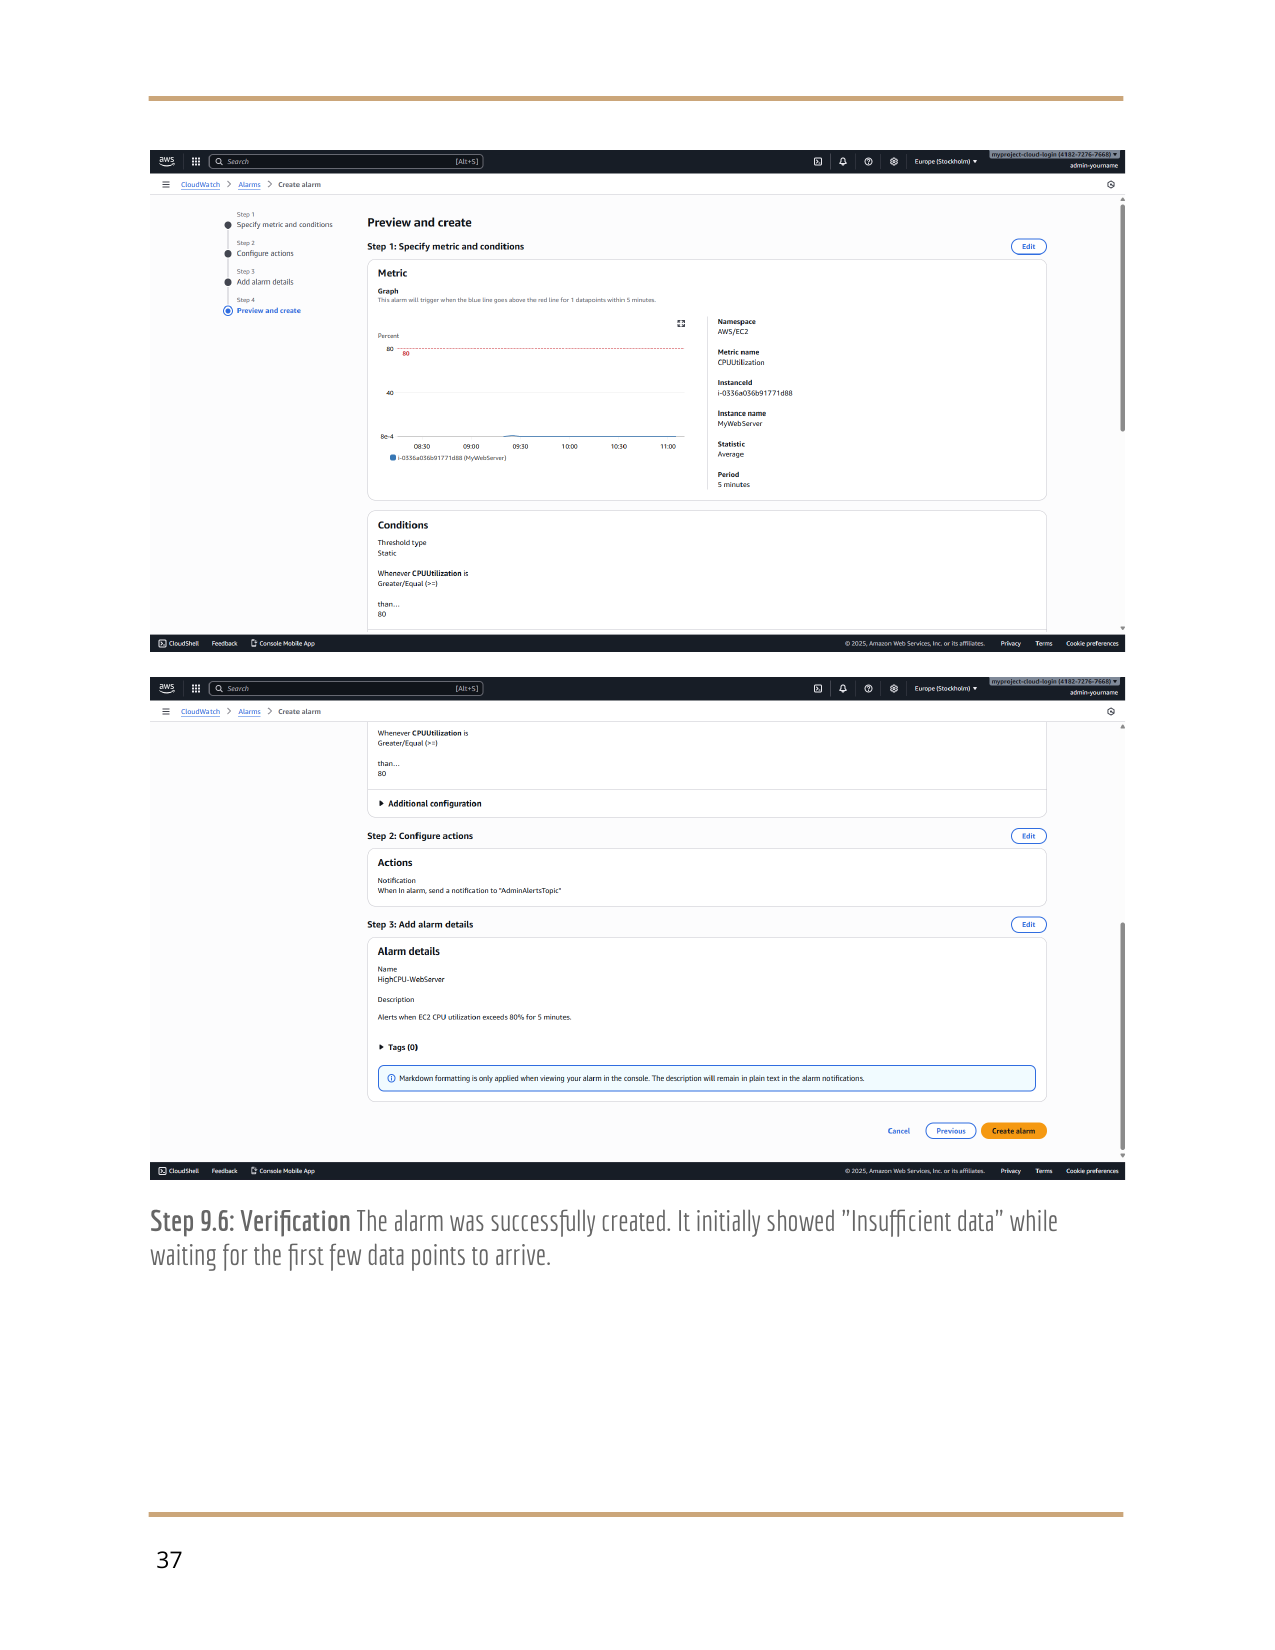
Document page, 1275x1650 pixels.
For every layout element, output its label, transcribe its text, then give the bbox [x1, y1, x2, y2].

picture [148, 1512, 1124, 1517]
picture [150, 150, 1125, 652]
text Step 9.6: Verification The alarm was successfully created. It initially showed "Insufficient data" while waiting for the first few data points to arrive. [150, 1204, 1125, 1271]
picture [148, 96, 1124, 101]
picture [150, 677, 1125, 1180]
